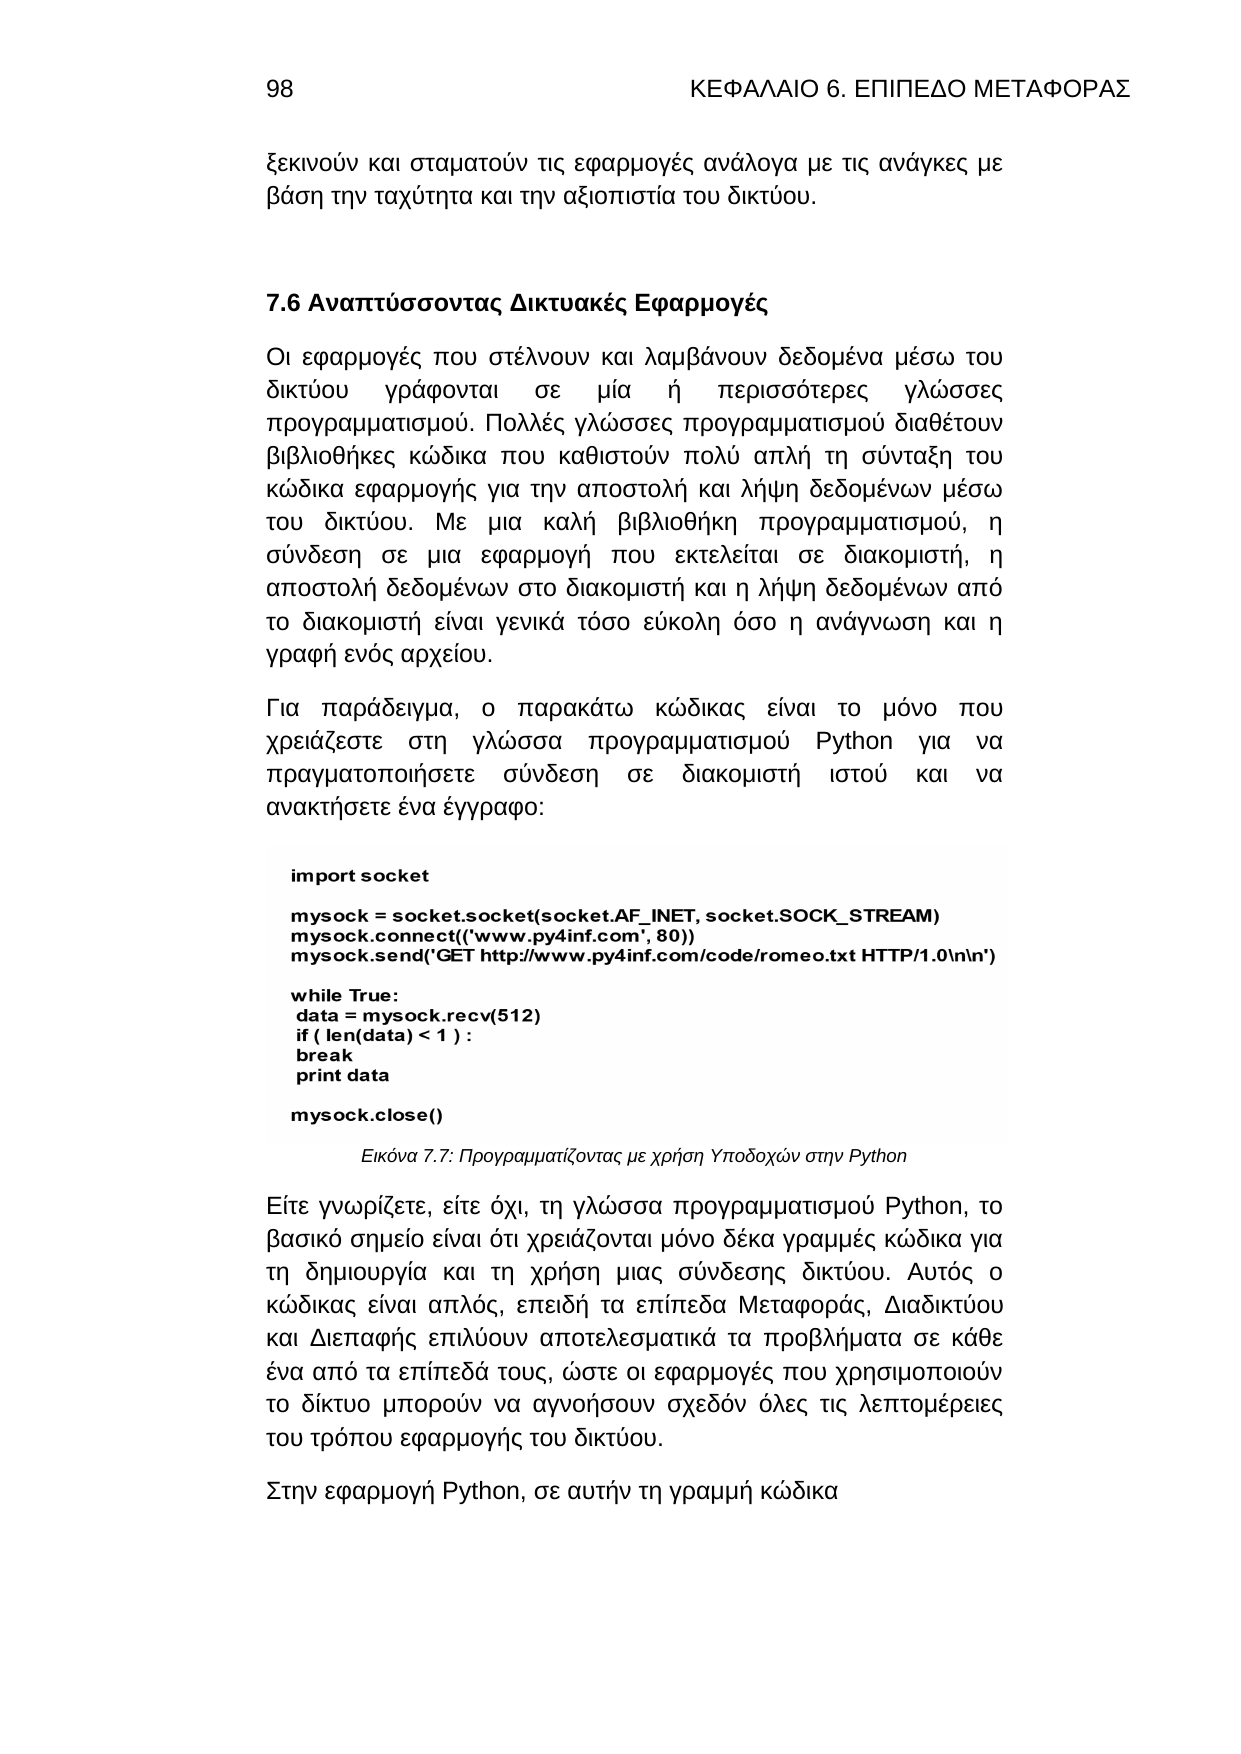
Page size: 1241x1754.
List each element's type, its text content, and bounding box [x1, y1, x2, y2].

subtitle 7.6 Αναπτύσσοντας Δικτυακές Εφαρμογές [266, 288, 1004, 317]
text Εικόνα 7.7: Προγραμματίζοντας με χρήση Υποδοχών στην Python [266, 1145, 1004, 1166]
text Στην εφαρμογή Python, σε αυτήν τη γραμμή κώδικα [266, 1476, 1004, 1505]
picture [265, 846, 1009, 1145]
text Είτε γνωρίζετε, είτε όχι, τη γλώσσα προγραμματισμού Python, το βασικό σημείο είναι ότι χρειάζονται μόνο δέκα γραμμές κώδικα για τη δημιουργία και τη χρήση μιας σύνδεσης δικτύου. Αυτός ο κώδικας είναι απλός, επειδή τα επίπεδα Μεταφοράς, Διαδικτύου και Διεπαφής επιλύουν αποτελεσματικά τα προβλήματα σε κάθε ένα από τα επίπεδά τους, ώστε οι εφαρμογές που χρησιμοποιούν το δίκτυο μπορούν να αγνοήσουν σχεδόν όλες τις λεπτομέρειες του τρόπου εφαρμογής του δικτύου. [266, 1191, 1004, 1451]
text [266, 148, 1004, 209]
text Για παράδειγμα, ο παρακάτω κώδικας είναι το μόνο που χρειάζεστε στη γλώσσα προγραμματισμού Python για να πραγματοποιήσετε σύνδεση σε διακομιστή ιστού και να ανακτήσετε ένα έγγραφο: [266, 693, 1004, 821]
text Οι εφαρμογές που στέλνουν και λαμβάνουν δεδομένα μέσω του δικτύου γράφονται σε μία ή περισσότερες γλώσσες προγραμματισμού. Πολλές γλώσσες προγραμματισμού διαθέτουν βιβλιοθήκες κώδικα που καθιστούν πολύ απλή τη σύνταξη του κώδικα εφαρμογής για την αποστολή και λήψη δεδομένων μέσω του δικτύου. Με μια καλή βιβλιοθήκη προγραμματισμού, η σύνδεση σε μια εφαρμογή που εκτελείται σε διακομιστή, η αποστολή δεδομένων στο διακομιστή και η λήψη δεδομένων από το διακομιστή είναι γενικά τόσο εύκολη όσο η ανάγνωση και η γραφή ενός αρχείου. [266, 342, 1004, 668]
